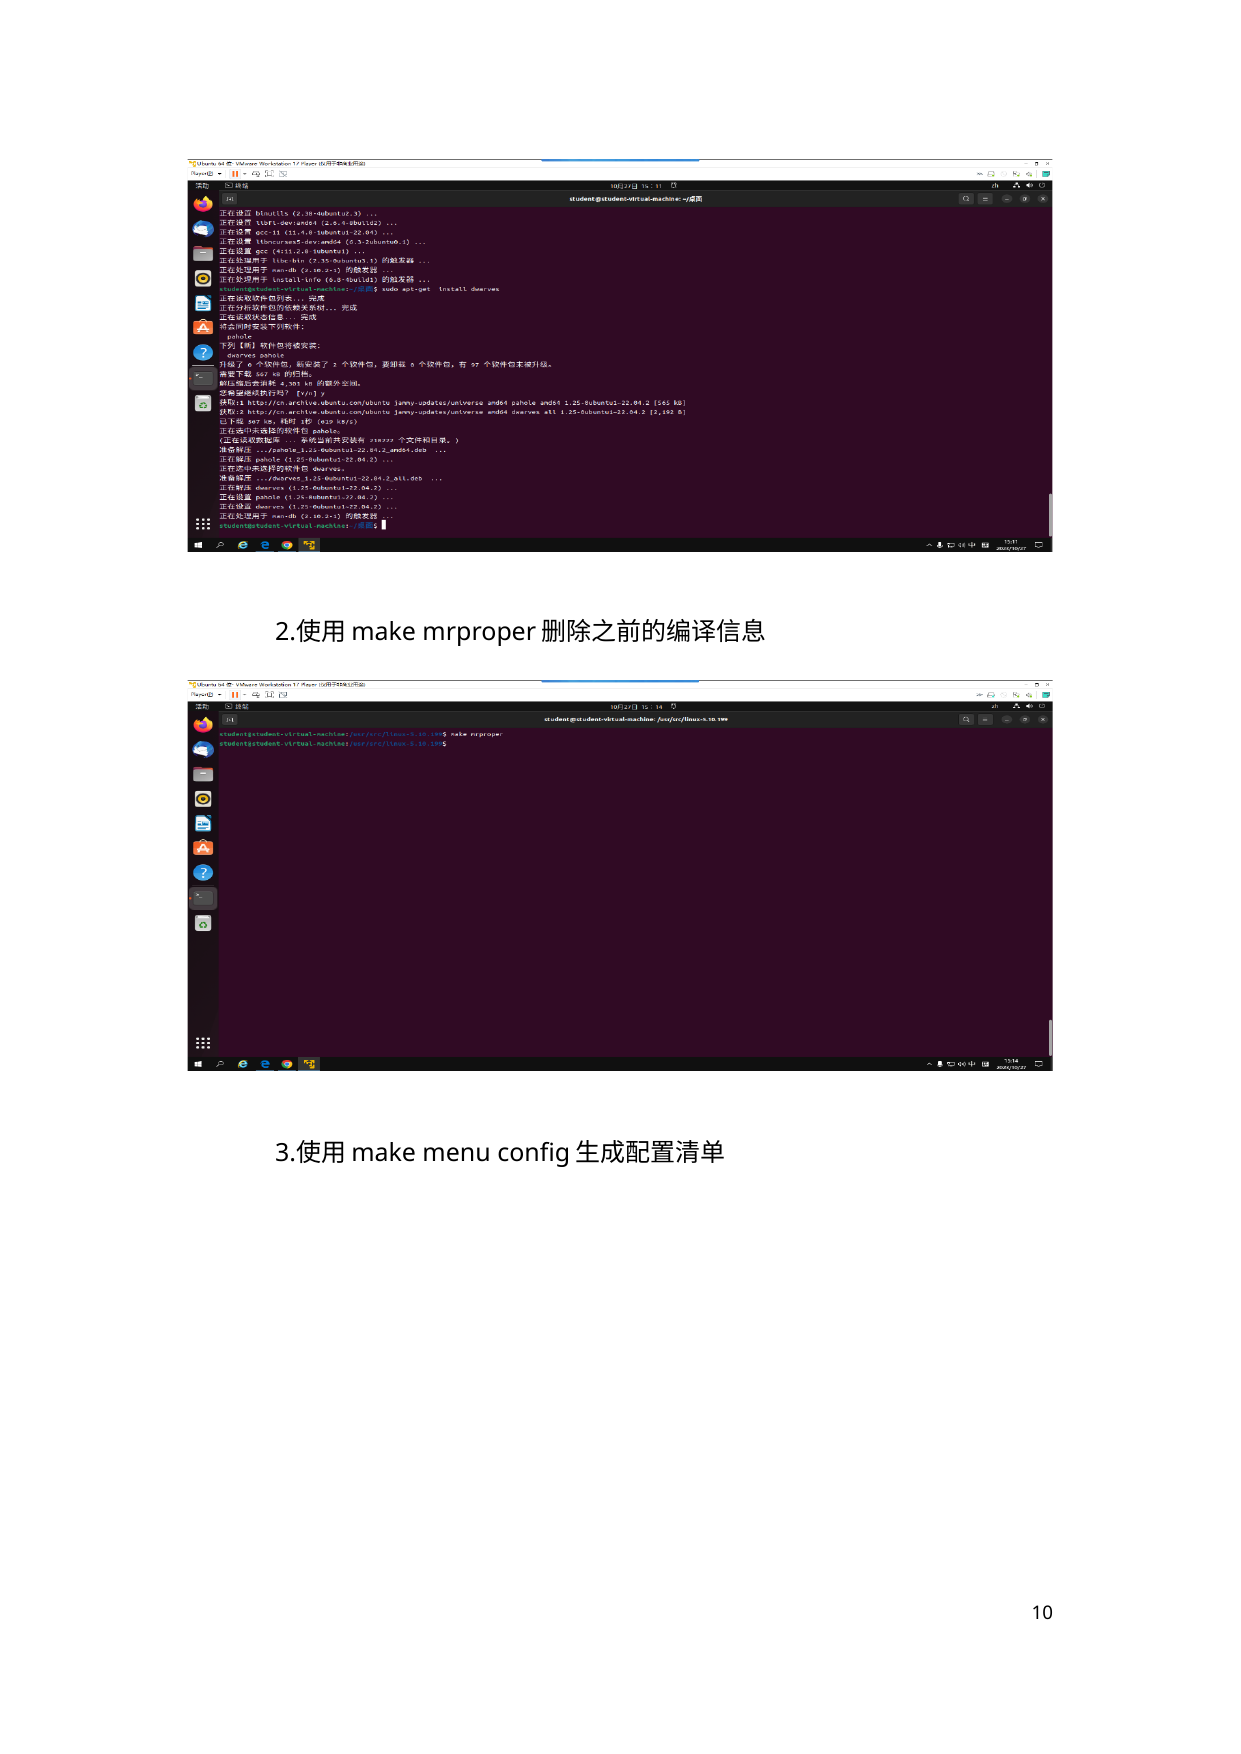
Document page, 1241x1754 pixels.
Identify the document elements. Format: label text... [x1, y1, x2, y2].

picture [187, 159, 1053, 552]
picture [187, 680, 1053, 1071]
text 2.使用make mrproper删除之前的编译信息 [187, 597, 1053, 662]
text 3.使用make menu config生成配置清单 [187, 1118, 1053, 1183]
